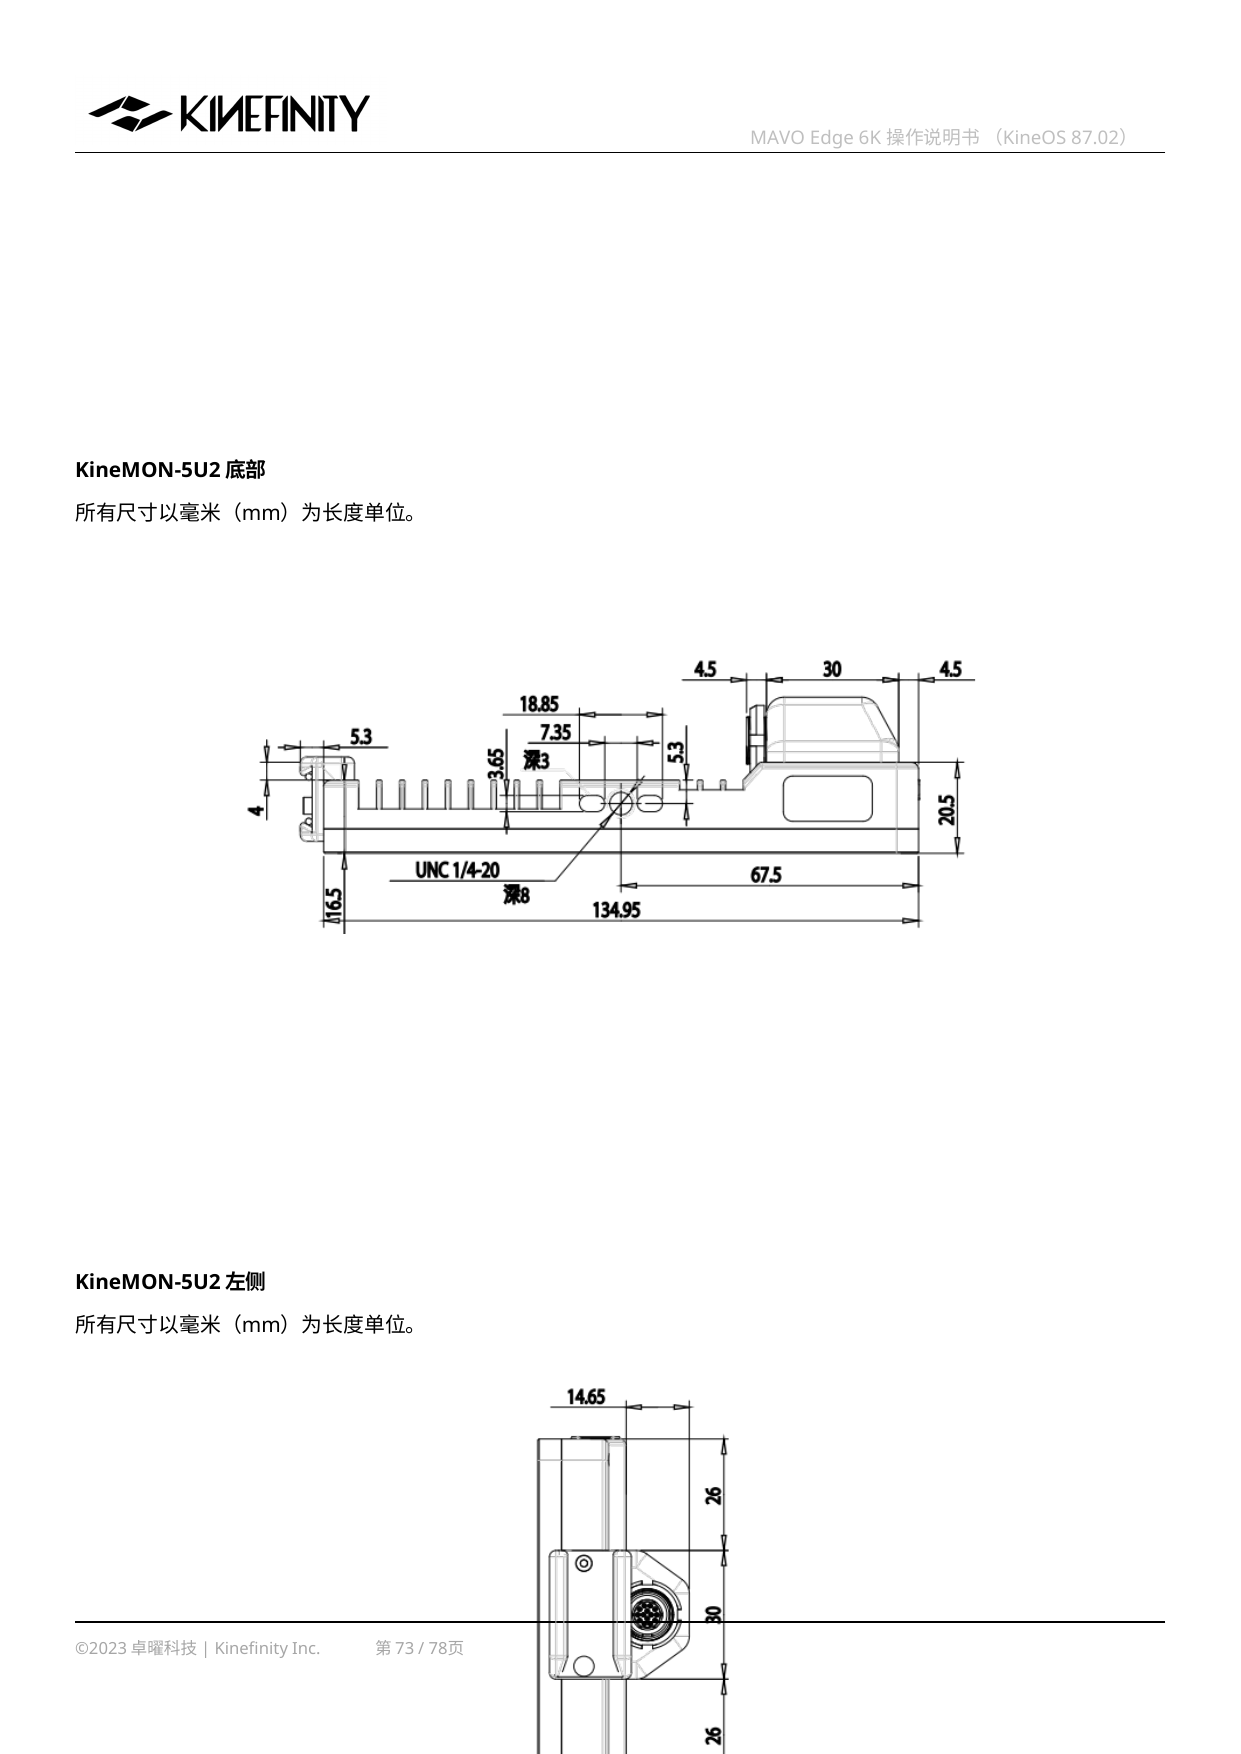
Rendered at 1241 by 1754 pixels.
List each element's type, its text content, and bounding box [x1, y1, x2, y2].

text KineMON-5U2左侧 [75, 1265, 1165, 1296]
text KineMON-5U2底部 [75, 453, 1165, 483]
text 所有尺寸以毫米（mm）为长度单位。 [75, 1308, 1165, 1338]
picture [75, 75, 388, 145]
text 所有尺寸以毫米（mm）为长度单位。 [75, 496, 1165, 526]
